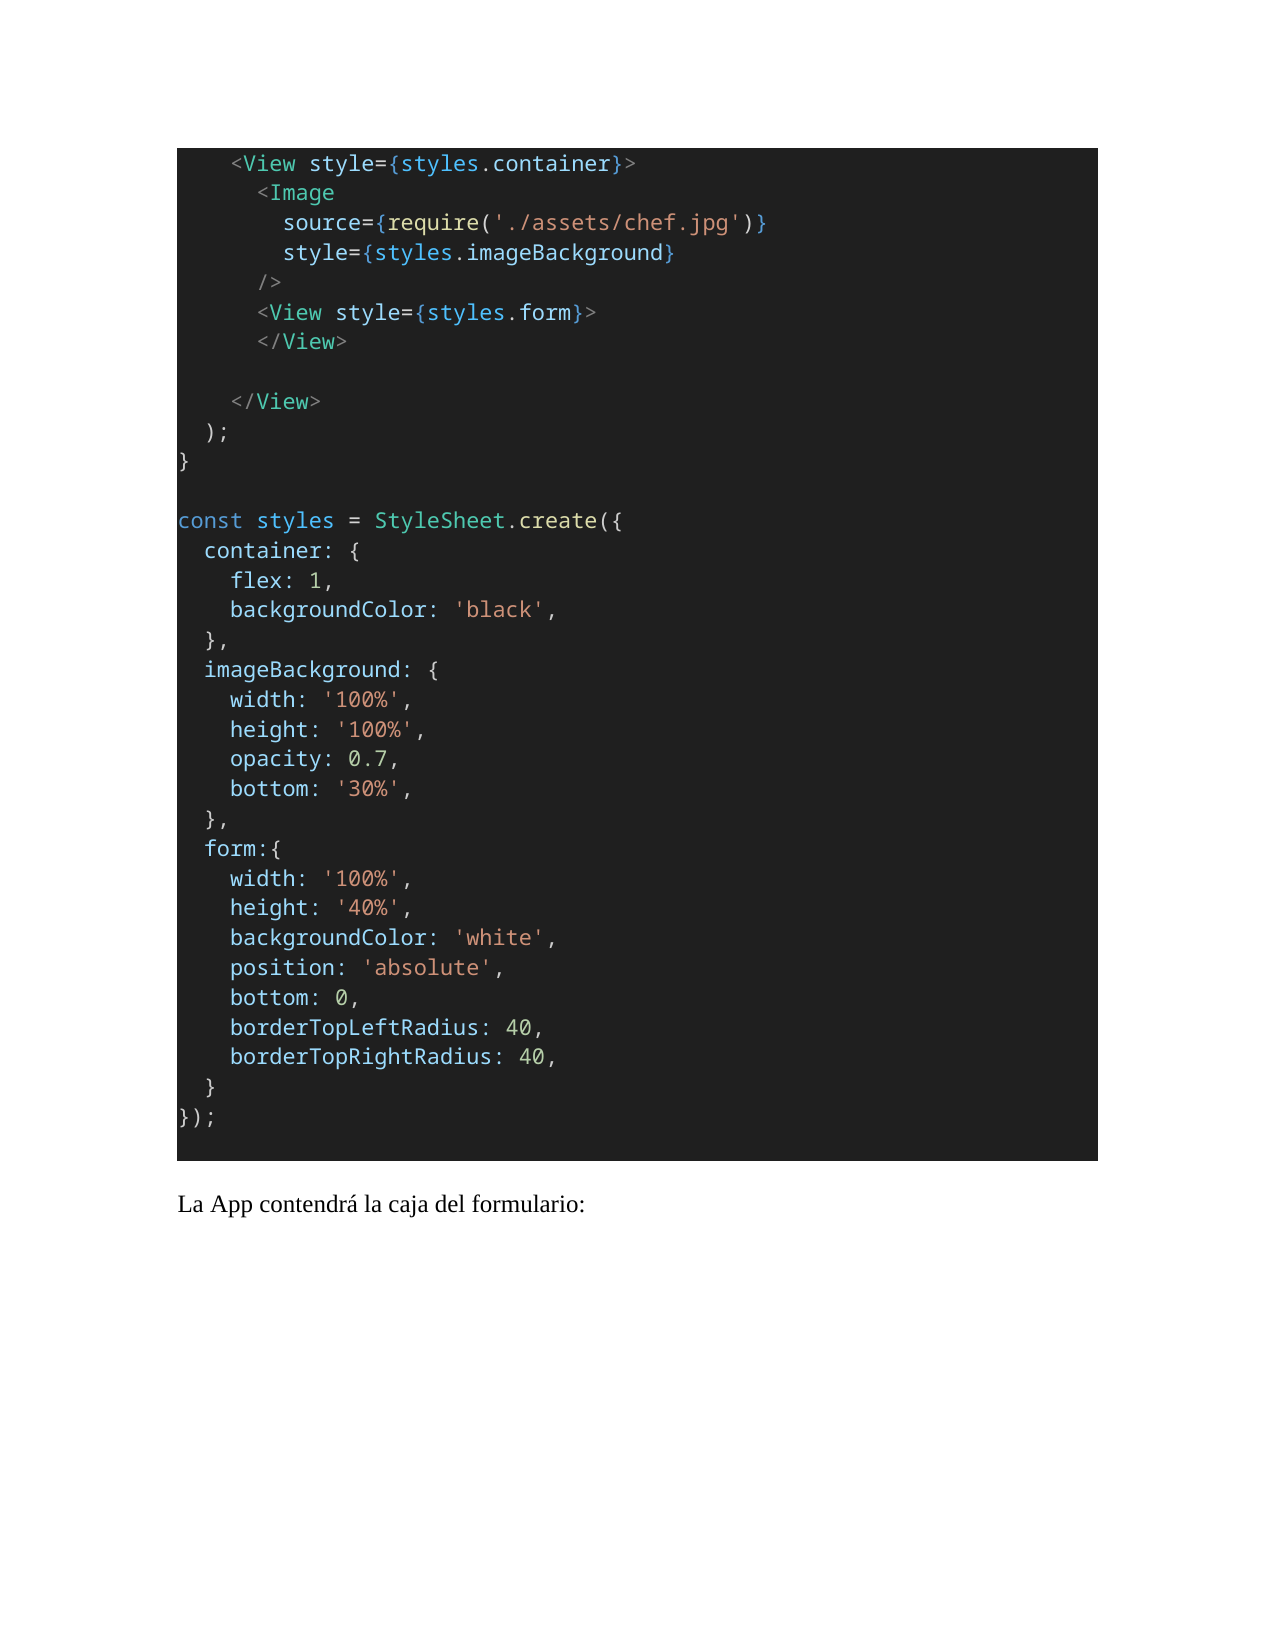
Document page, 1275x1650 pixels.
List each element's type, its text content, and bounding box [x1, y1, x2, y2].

text </View> [177, 326, 1098, 356]
text width: '100%', [177, 863, 1098, 892]
text form:{ [177, 833, 1098, 863]
text borderTopRightRadius: 40, [177, 1041, 1098, 1071]
text }); [177, 1101, 1098, 1131]
text flex: 1, [177, 565, 1098, 594]
text imageBackground: { [177, 654, 1098, 684]
text <Image [177, 177, 1098, 207]
text }, [177, 624, 1098, 654]
text La App contendrá la caja del formulario: [177, 1189, 1098, 1218]
text } [177, 1071, 1098, 1101]
text width: '100%', [177, 684, 1098, 714]
text backgroundColor: 'white', [177, 922, 1098, 952]
text borderTopLeftRadius: 40, [177, 1012, 1098, 1041]
text /> [177, 267, 1098, 297]
text position: 'absolute', [177, 952, 1098, 982]
text height: '40%', [177, 892, 1098, 922]
text container: { [177, 535, 1098, 565]
text }, [177, 803, 1098, 833]
text bottom: 0, [177, 982, 1098, 1012]
text <View style={styles.form}> [177, 297, 1098, 326]
text style={styles.imageBackground} [177, 237, 1098, 267]
text ); [177, 416, 1098, 446]
text backgroundColor: 'black', [177, 594, 1098, 624]
text opacity: 0.7, [177, 743, 1098, 773]
text } [177, 446, 1098, 475]
text <View style={styles.container}> [177, 148, 1098, 177]
text </View> [177, 386, 1098, 416]
text const styles = StyleSheet.create({ [177, 505, 1098, 535]
text height: '100%', [177, 714, 1098, 743]
text source={require('./assets/chef.jpg')} [177, 207, 1098, 237]
text bottom: '30%', [177, 773, 1098, 803]
